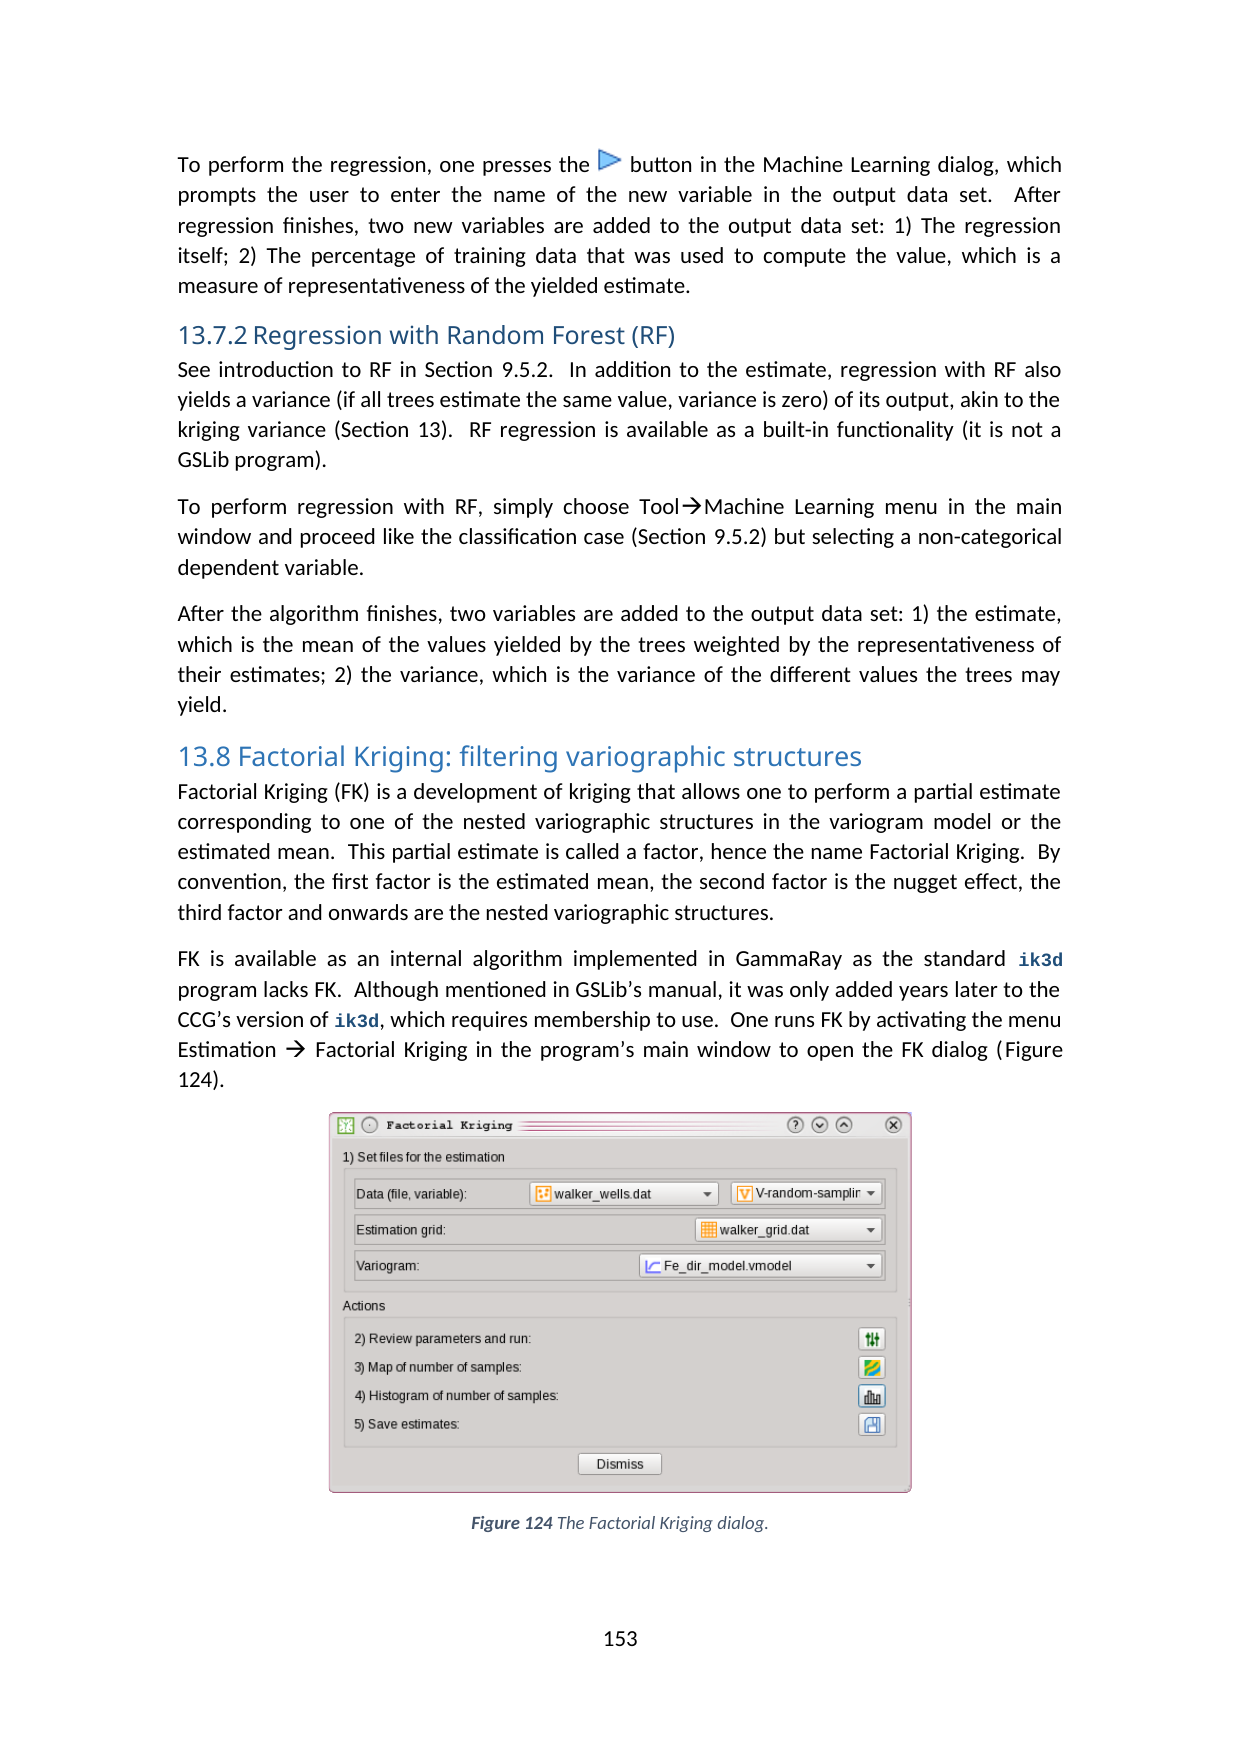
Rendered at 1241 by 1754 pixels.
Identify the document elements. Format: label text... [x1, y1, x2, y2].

text Figure 124 The Factorial Kriging dialog. [177, 1511, 1063, 1534]
text FK is available as an internal algorithm implemented in GammaRay as the standard ik3d program lacks FK. Although mentioned in GSLib’s manual, it was only added years later to the CCG’s version of ik3d, which requires membership to use. One runs FK by activating the menu Estimation Factorial Kriging in the program’s main window to open the FK dialog (Figure 123). [177, 944, 1063, 1093]
text See introduction to RF in Section 9.5.2. In addition to the estimate, regression with RF also yields a variance (if all trees estimate the same value, variance is zero) of its output, akin to the kriging variance (Section 13). RF regression is available as a built-in functionality (it is not a GSLib program). [177, 355, 1063, 473]
text To perform regression with RF, simply choose ToolMachine Learning menu in the main window and proceed like the classification case (Section 9.5.2) but selecting a non-categorical dependent variable. [177, 492, 1063, 581]
subtitle Factorial Kriging: filtering variographic structures [177, 737, 1063, 774]
picture [328, 1112, 912, 1493]
text To perform the regression, one presses the button in the Machine Learning dialog, which prompts the user to enter the name of the new variable in the output data set. After regression finishes, two new variables are added to the output data set: 1) The regression itself; 2) The percentage of training data that was used to compute the value, which is a measure of representativeness of the yielded estimate. [177, 148, 1063, 299]
picture [597, 147, 623, 173]
text Factorial Kriging (FK) is a development of kriging that allows one to perform a partial estimate corresponding to one of the nested variographic structures in the variogram model or the estimated mean. This partial estimate is called a factor, hence the name Factorial Kriging. By convention, the first factor is the estimated mean, the second factor is the nugget effect, the third factor and onwards are the nested variographic structures. [177, 777, 1063, 926]
subtitle Regression with Random Forest (RF) [177, 318, 1063, 352]
text After the algorithm finishes, two variables are added to the output data set: 1) the estimate, which is the mean of the values yielded by the trees weighted by the representativeness of their estimates; 2) the variance, which is the variance of the different values the trees may yield. [177, 599, 1063, 718]
